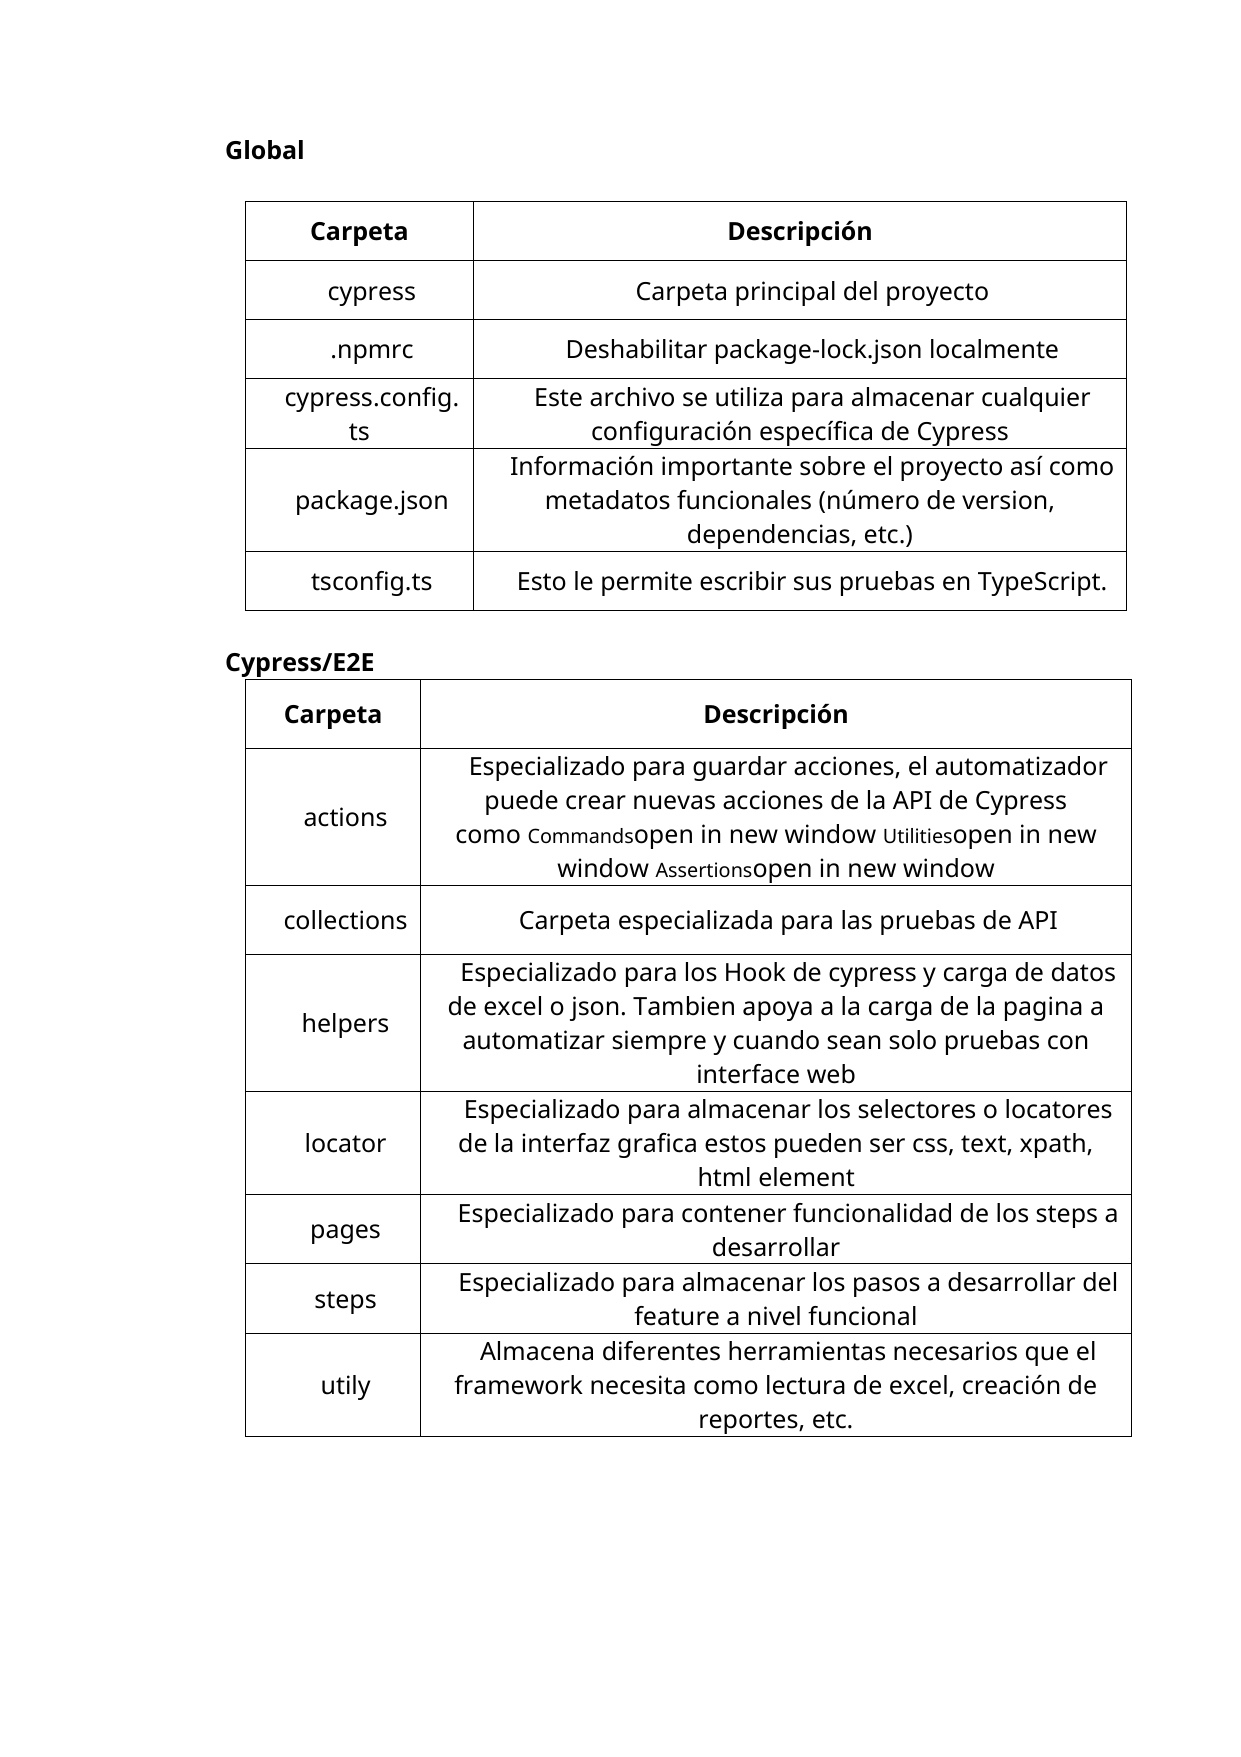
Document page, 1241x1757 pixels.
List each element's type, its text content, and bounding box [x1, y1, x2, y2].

table_cell cypress.config.ts [246, 379, 473, 447]
table_cell Este archivo se utiliza para almacenar cualquier configuración específica de Cypress [474, 379, 1126, 447]
table_cell steps [246, 1264, 420, 1332]
table_header Carpeta [246, 202, 473, 260]
table_cell Deshabilitar package-lock.json localmente [474, 320, 1126, 378]
table_cell Especializado para almacenar los selectores o locatores de la interfaz grafica estos pueden ser css, text, xpath, html element [421, 1092, 1131, 1194]
table_cell cypress [246, 261, 473, 319]
table_cell tsconfig.ts [246, 552, 473, 610]
table_cell package.json [246, 449, 473, 551]
table_cell actions [246, 749, 420, 885]
table_cell Especializado para guardar acciones, el automatizador puede crear nuevas acciones de la API de Cypress como Commandsopen in new window Utilitiesopen in new window Assertionsopen in new window [421, 749, 1131, 885]
table_header Descripción [421, 680, 1131, 748]
table_cell collections [246, 886, 420, 954]
table_cell Especializado para almacenar los pasos a desarrollar del feature a nivel funcional [421, 1264, 1131, 1332]
table_cell helpers [246, 955, 420, 1091]
table_cell locator [246, 1092, 420, 1194]
table_header Carpeta [246, 680, 420, 748]
list Cypress/E2E [225, 645, 1128, 679]
list Global [225, 133, 1128, 167]
table_cell Esto le permite escribir sus pruebas en TypeScript. [474, 552, 1126, 610]
table_cell Especializado para contener funcionalidad de los steps a desarrollar [421, 1195, 1131, 1263]
table_cell pages [246, 1195, 420, 1263]
table_cell .npmrc [246, 320, 473, 378]
table_cell Carpeta especializada para las pruebas de API [421, 886, 1131, 954]
table_header Descripción [474, 202, 1126, 260]
table_cell Información importante sobre el proyecto así como metadatos funcionales (número de version, dependencias, etc.) [474, 449, 1126, 551]
table_cell Carpeta principal del proyecto [474, 261, 1126, 319]
table_cell Almacena diferentes herramientas necesarios que el framework necesita como lectura de excel, creación de reportes, etc. [421, 1334, 1131, 1436]
table_cell Especializado para los Hook de cypress y carga de datos de excel o json. Tambien apoya a la carga de la pagina a automatizar siempre y cuando sean solo pruebas con interface web [421, 955, 1131, 1091]
table_cell utily [246, 1334, 420, 1436]
